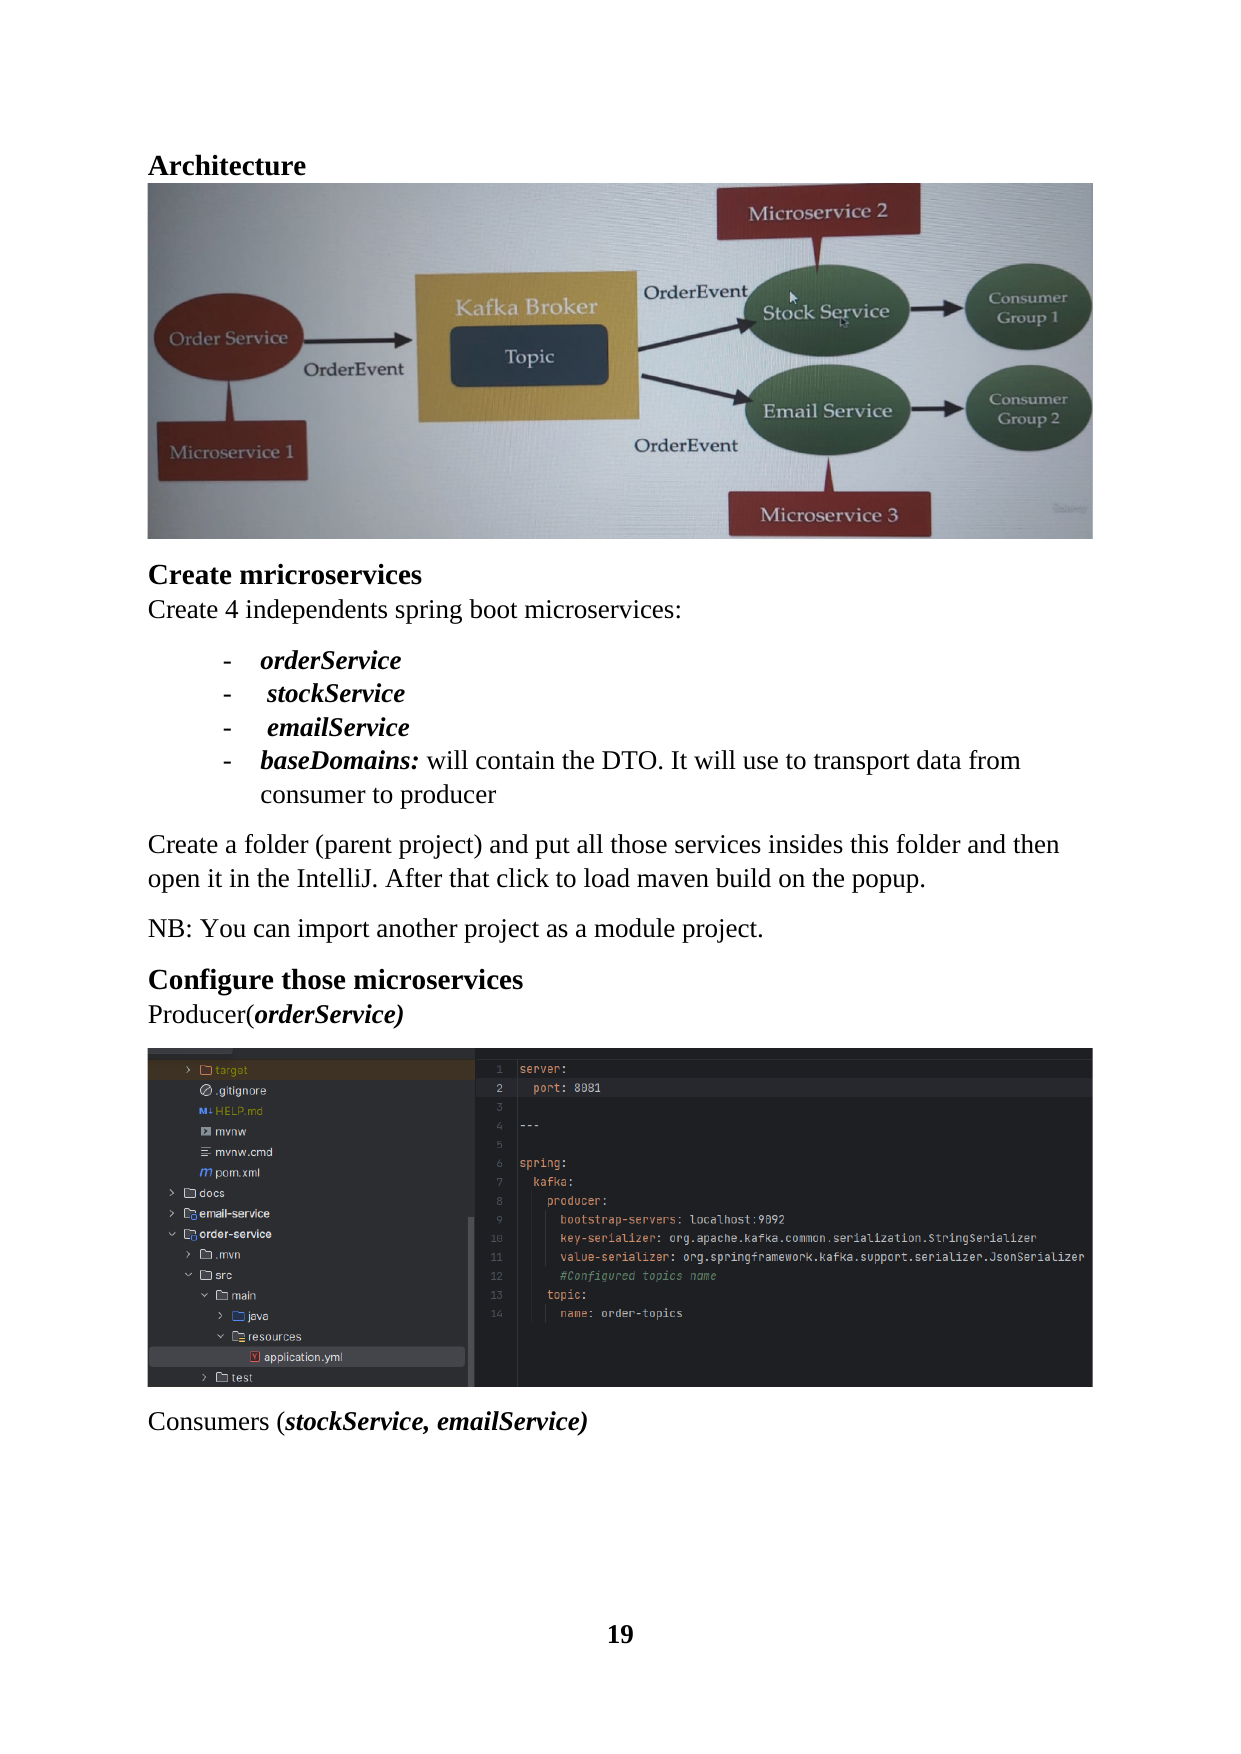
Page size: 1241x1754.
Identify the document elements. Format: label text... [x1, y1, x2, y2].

list emailService [223, 711, 1093, 742]
subtitle Architecture [148, 148, 1093, 181]
list orderService [223, 644, 1093, 675]
picture [147, 183, 1093, 539]
picture [147, 1048, 1093, 1387]
text Producer(orderService) [148, 998, 1093, 1029]
list baseDomains: will contain the DTO. It will use to transport data from consumer to producer [223, 744, 1093, 809]
list stockService [223, 677, 1093, 708]
subtitle Create mricroservices [148, 557, 1093, 591]
subtitle Configure those microservices [148, 962, 1093, 996]
text NB: You can import another project as a module project. [148, 912, 1093, 943]
text Consumers (stockService, emailService) [148, 1405, 1093, 1436]
text Create a folder (parent project) and put all those services insides this folder and then open it in the IntelliJ. After that click to load maven build on the popup. [148, 828, 1093, 893]
text Create 4 independents spring boot microservices: [148, 593, 1093, 625]
